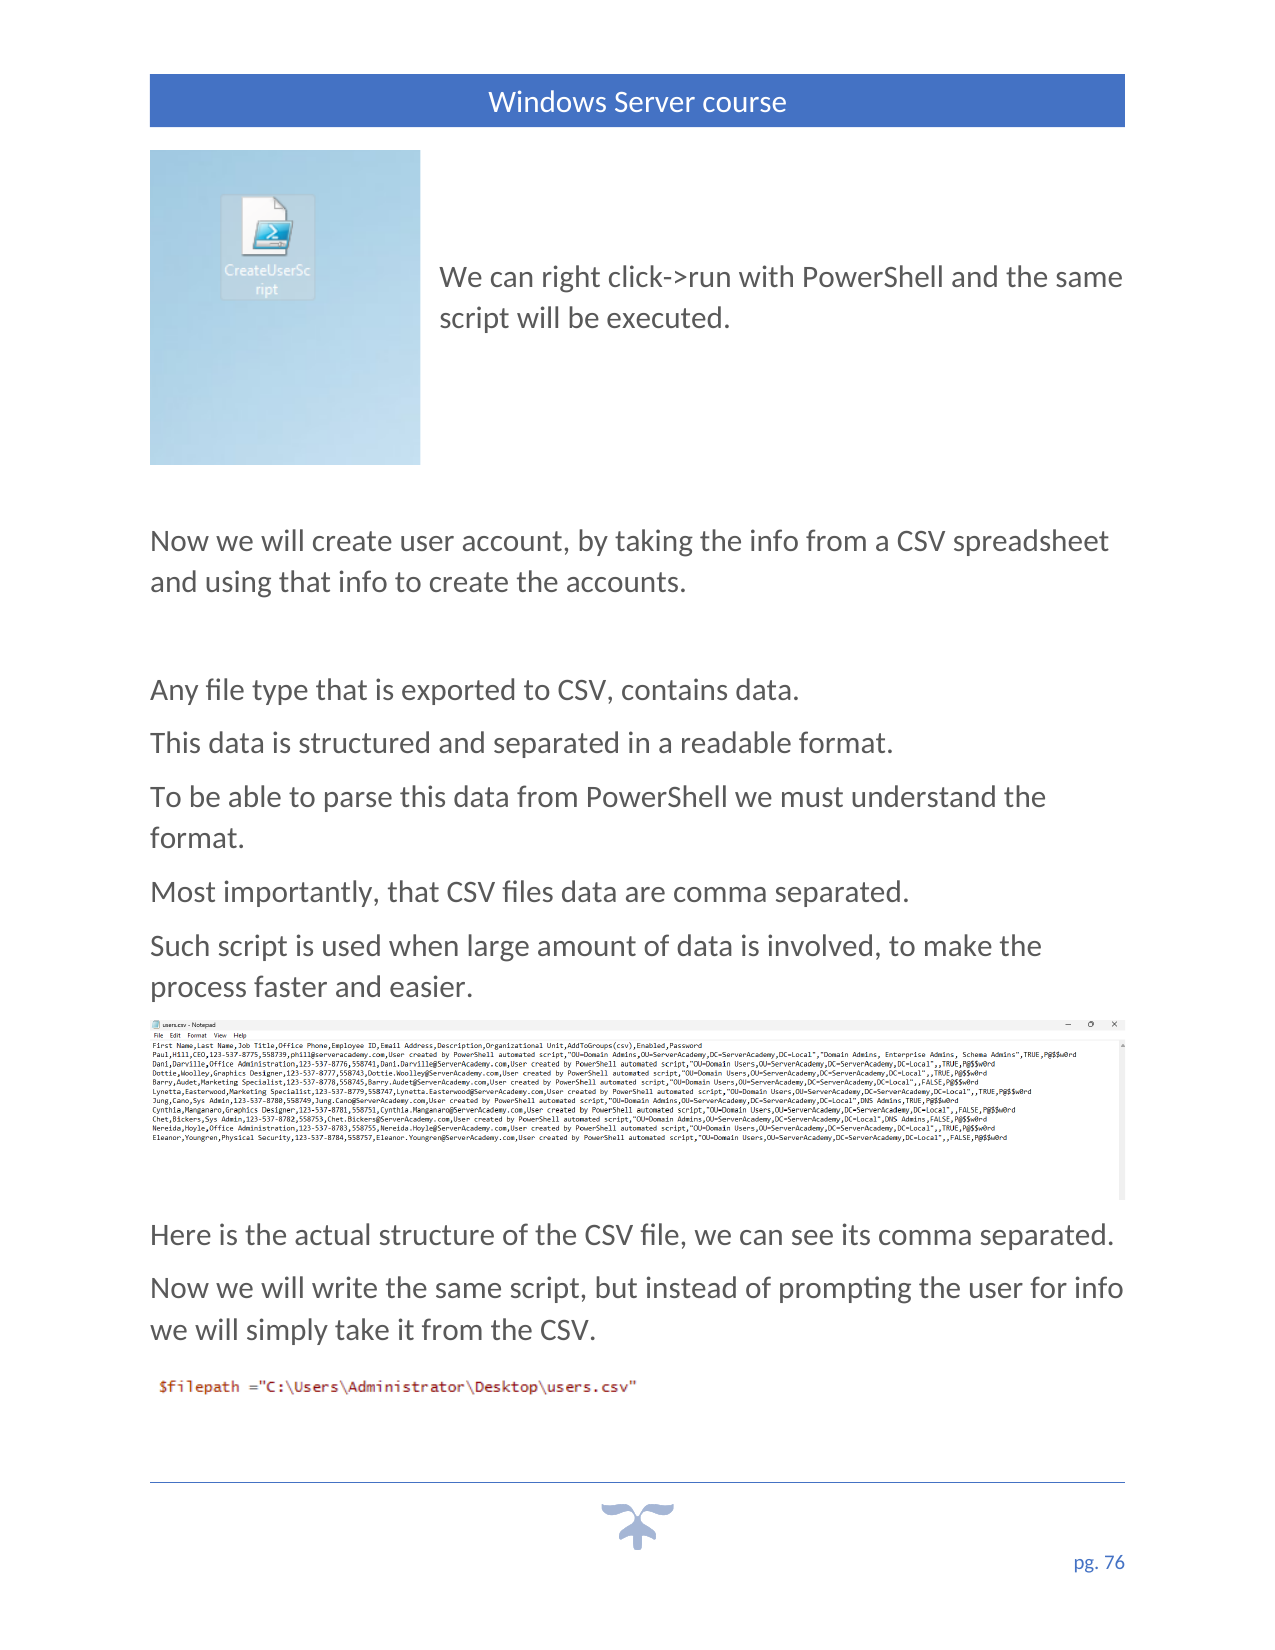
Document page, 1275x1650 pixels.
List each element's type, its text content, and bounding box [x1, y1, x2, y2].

picture [150, 1363, 715, 1416]
text Most importantly, that CSV files data are comma separated. [150, 872, 1125, 910]
text This data is structured and separated in a readable format. [150, 723, 1125, 762]
text Here is the actual structure of the CSV file, we can see its comma separated. [150, 1215, 1125, 1253]
text Now we will write the same script, but instead of prompting the user for info we will simply take it from the CSV. [150, 1268, 1125, 1348]
text Such script is used when large amount of data is involved, to make the process faster and easier. [150, 926, 1125, 1005]
text Now we will create user account, by taking the info from a CSV spreadsheet and using that info to create the accounts. [150, 521, 1125, 601]
picture [150, 150, 421, 465]
text To be able to parse this data from PowerShell we must understand the format. [150, 777, 1125, 856]
picture [150, 1020, 1125, 1200]
text We can right click->run with PowerShell and the same script will be executed. [421, 257, 1125, 337]
text Any file type that is exported to CSV, contains data. [150, 670, 1125, 708]
